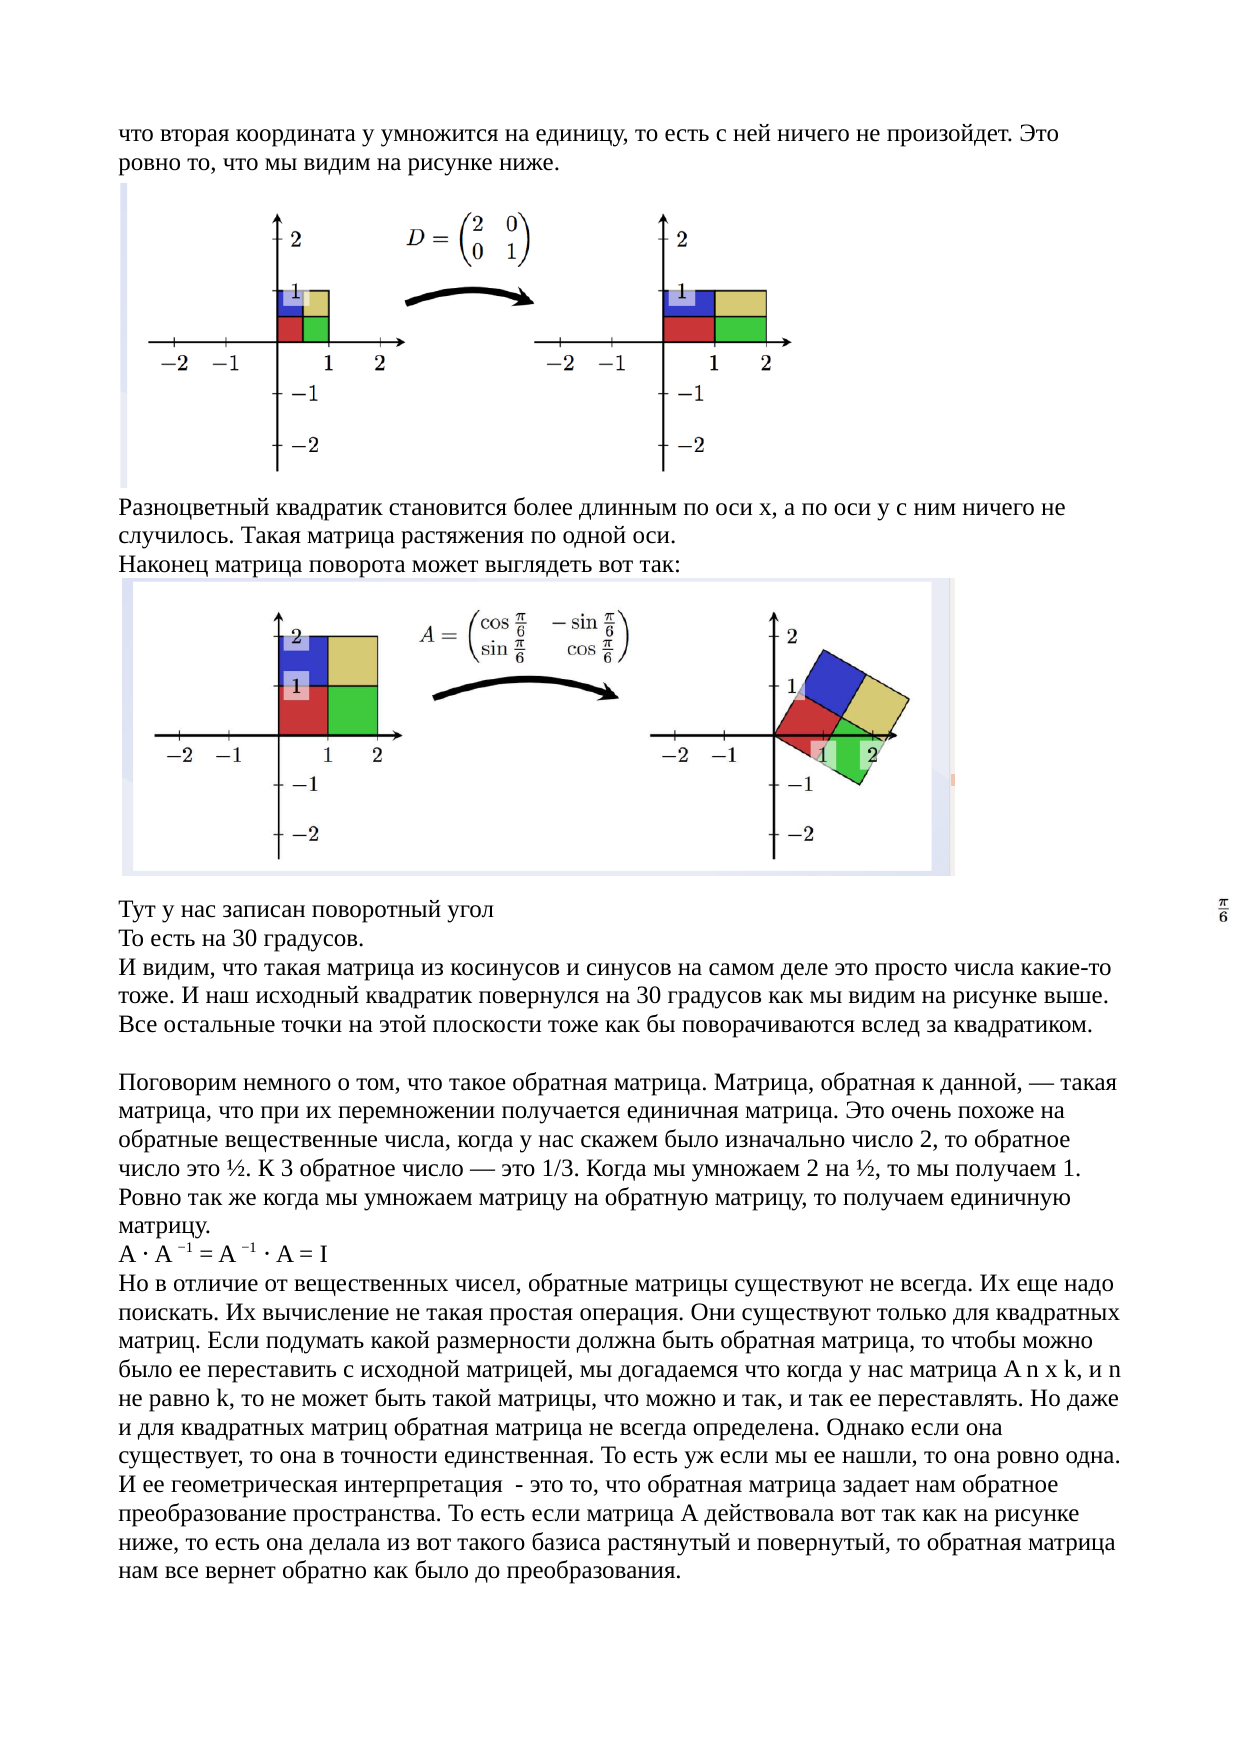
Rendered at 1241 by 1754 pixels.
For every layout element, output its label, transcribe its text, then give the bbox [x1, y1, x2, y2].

text Но в отличие от вещественных чисел, обратные матрицы существуют не всегда. Их еще надо поискать. Их вычисление не такая простая операция. Они существуют только для квадратных матриц. Если подумать какой размерности должна быть обратная матрица, то чтобы можно было ее переставить с исходной матрицей, мы догадаемся что когда у нас матрица A n x k, и n не равно k, то не может быть такой матрицы, что можно и так, и так ее переставлять. Но даже и для квадратных матриц обратная матрица не всегда определена. Однако если она существует, то она в точности единственная. То есть уж если мы ее нашли, то она ровно одна. И ее геометрическая интерпретация - это то, что обратная матрица задает нам обратное преобразование пространства. То есть если матрица А действовала вот так как на рисунке ниже, то есть она делала из вот такого базиса растянутый и повернутый, то обратная матрица нам все вернет обратно как было до преобразования. [118, 1268, 1122, 1584]
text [118, 118, 1122, 176]
text И видим, что такая матрица из косинусов и синусов на самом деле это просто числа какие-то тоже. И наш исходный квадратик повернулся на 30 градусов как мы видим на рисунке выше. Все остальные точки на этой плоскости тоже как бы поворачиваются вслед за квадратиком. [118, 952, 1122, 1038]
text Наконец матрица поворота может выглядеть вот так: [118, 549, 1122, 578]
text A ⋅ A −1 = A −1 ⋅ A = I [118, 1239, 1122, 1268]
picture [122, 578, 955, 876]
text Поговорим немного о том, что такое обратная матрица. Матрица, обратная к данной, — такая матрица, что при их перемножении получается единичная матрица. Это очень похоже на обратные вещественные числа, когда у нас скажем было изначально число 2, то обратное число это ½. К 3 обратное число — это 1/3. Когда мы умножаем 2 на ½, то мы получаем 1. Ровно так же когда мы умножаем матрицу на обратную матрицу, то получаем единичную матрицу. [118, 1067, 1122, 1239]
picture [1212, 891, 1240, 923]
text Разноцветный квадратик становится более длинным по оси х, а по оси у с ним ничего не случилось. Такая матрица растяжения по одной оси. [118, 492, 1122, 549]
picture [120, 183, 805, 488]
text То есть на 30 градусов. [118, 923, 1122, 952]
text Тут у нас записан поворотный угол [118, 894, 1122, 923]
